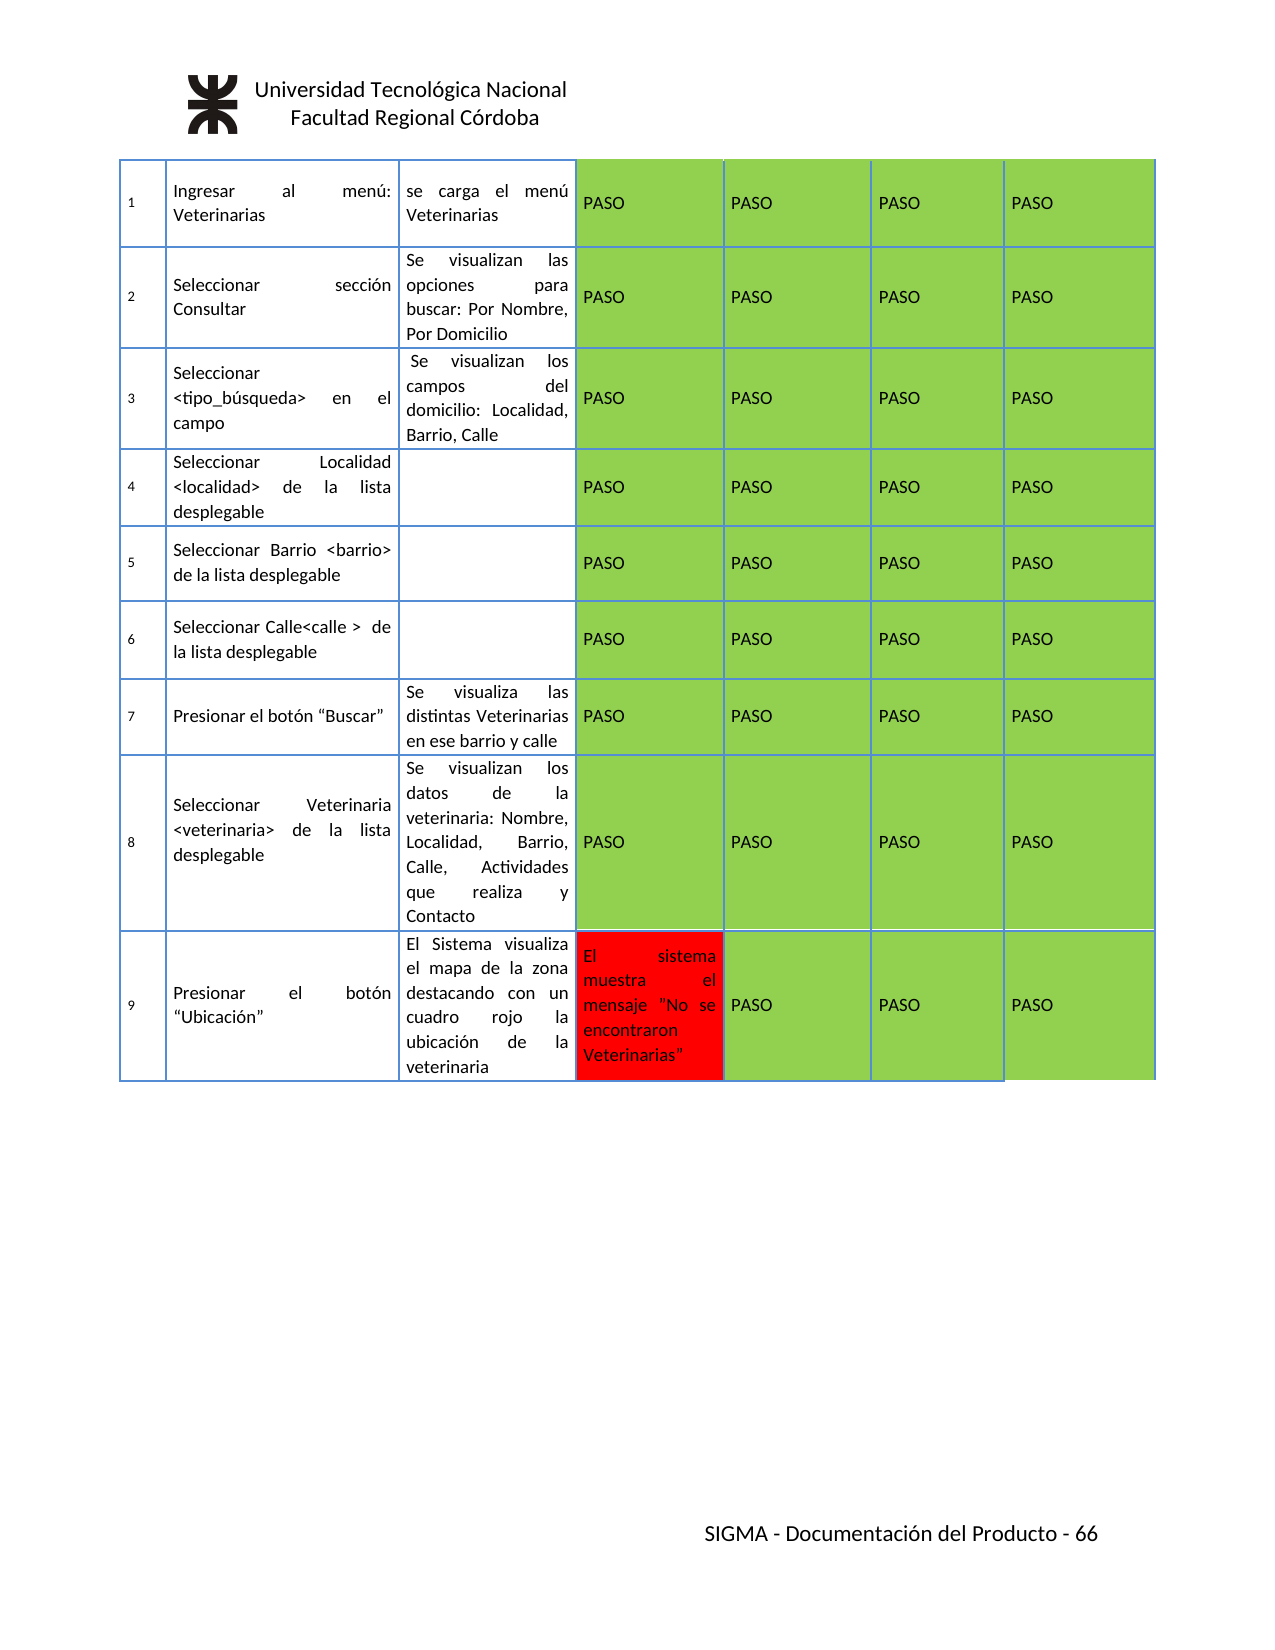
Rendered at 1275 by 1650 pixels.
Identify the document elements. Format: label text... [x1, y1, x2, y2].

table_cell PASO [725, 527, 870, 600]
table_cell [400, 450, 575, 525]
table_cell PASO [872, 756, 1003, 929]
table_cell PASO [1005, 756, 1154, 929]
table_cell PASO [1005, 680, 1154, 754]
table_cell Seleccionar Calle<calle > de la lista desplegable [167, 602, 398, 678]
table_cell Seleccionar Localidad <localidad> de la lista desplegable [167, 450, 398, 525]
table_cell PASO [725, 248, 870, 347]
table_cell 9 [121, 932, 165, 1080]
table_cell Se visualizan las opciones para buscar: Por Nombre, Por Domicilio [400, 248, 575, 347]
table_cell Presionar el botón “Ubicación” [167, 932, 398, 1080]
table_cell Se visualizan los campos del domicilio: Localidad, Barrio, Calle [400, 349, 575, 448]
table_cell PASO [725, 450, 870, 525]
table_cell PASO [577, 756, 723, 929]
table_cell Seleccionar sección Consultar [167, 248, 398, 347]
table_cell El sistema muestra el mensaje ”No se encontraron Veterinarias” [577, 932, 723, 1080]
table_cell PASO [577, 450, 723, 525]
table_cell PASO [1005, 450, 1154, 525]
table_cell Seleccionar <tipo_búsqueda> en el campo [167, 349, 398, 448]
table_cell El Sistema visualiza el mapa de la zona destacando con un cuadro rojo la ubicación de la veterinaria [400, 932, 575, 1080]
table_cell Presionar el botón “Buscar” [167, 680, 398, 754]
table_cell PASO [725, 680, 870, 754]
table_cell PASO [725, 349, 870, 448]
table_cell PASO [872, 680, 1003, 754]
table_cell 4 [121, 450, 165, 525]
table_cell Ingresar al menú: Veterinarias [167, 161, 398, 246]
table_cell PASO [1005, 527, 1154, 600]
table_cell PASO [872, 527, 1003, 600]
table_cell PASO [577, 349, 723, 448]
table_cell PASO [577, 680, 723, 754]
table_cell 2 [121, 248, 165, 347]
table_cell Seleccionar Barrio <barrio> de la lista desplegable [167, 527, 398, 600]
table_cell PASO [577, 159, 723, 246]
table_cell 3 [121, 349, 165, 448]
table_cell PASO [725, 602, 870, 678]
table_cell 8 [121, 756, 165, 929]
table_cell PASO [1005, 602, 1154, 678]
table_cell PASO [1005, 932, 1154, 1080]
table_cell PASO [724, 159, 871, 246]
table_cell 6 [121, 602, 165, 678]
table_cell se carga el menú Veterinarias [400, 161, 575, 246]
table_cell Se visualizan los datos de la veterinaria: Nombre, Localidad, Barrio, Calle, Actividades que realiza y Contacto [400, 756, 575, 929]
table_cell 7 [121, 680, 165, 754]
table_cell PASO [872, 349, 1003, 448]
table_cell PASO [872, 932, 1003, 1080]
table_cell PASO [1005, 349, 1154, 448]
table_cell PASO [1004, 159, 1154, 246]
table_cell PASO [577, 248, 723, 347]
table_cell 5 [121, 527, 165, 600]
table_cell Se visualiza las distintas Veterinarias en ese barrio y calle [400, 680, 575, 754]
table_cell 1 [121, 161, 165, 246]
table_cell [400, 527, 575, 600]
table_cell PASO [577, 527, 723, 600]
picture [188, 75, 238, 134]
table_cell PASO [872, 248, 1003, 347]
table_cell Seleccionar Veterinaria <veterinaria> de la lista desplegable [167, 756, 398, 929]
table_cell PASO [872, 602, 1003, 678]
table_cell PASO [1005, 248, 1154, 347]
table_cell PASO [577, 602, 723, 678]
table_cell PASO [725, 756, 870, 929]
table_cell PASO [872, 450, 1003, 525]
table_cell PASO [871, 159, 1004, 246]
table_cell PASO [725, 932, 870, 1080]
table_cell [400, 602, 575, 678]
